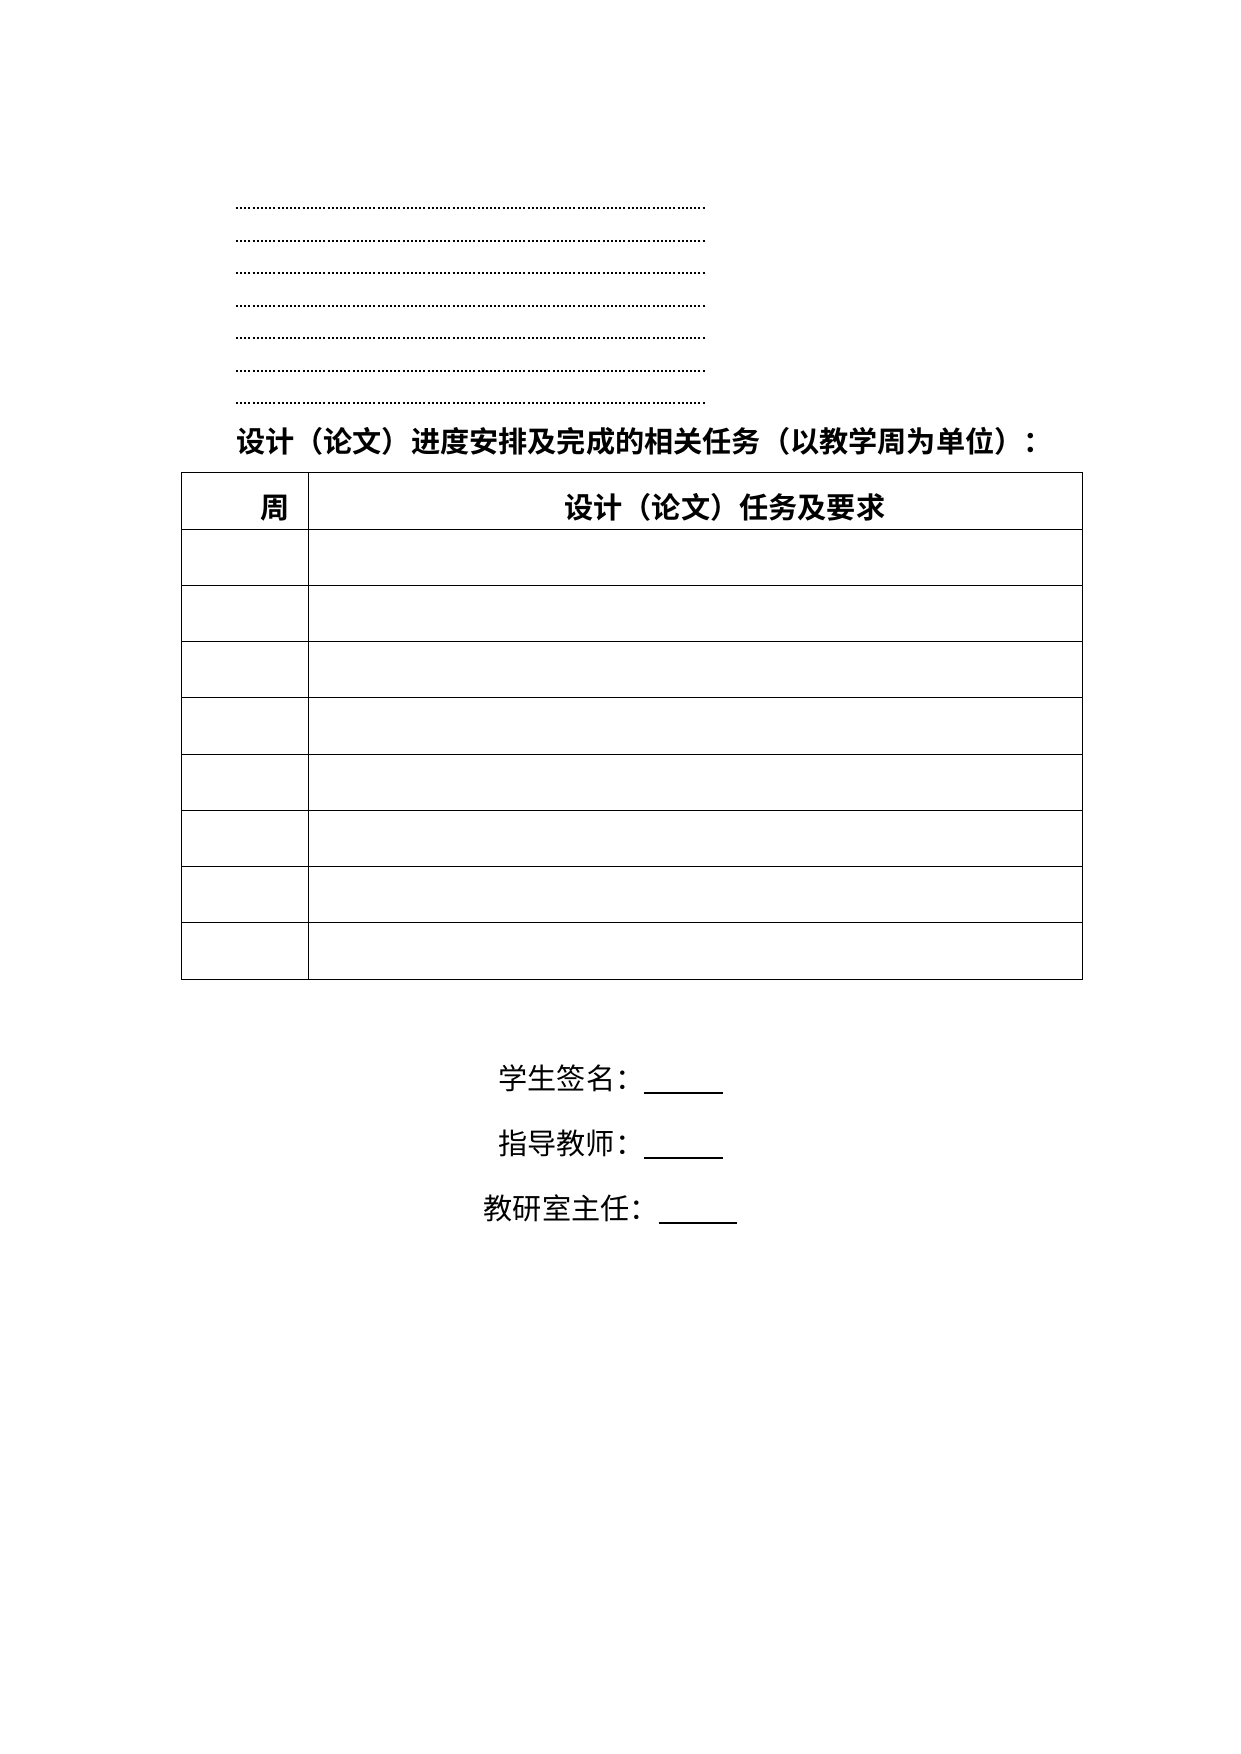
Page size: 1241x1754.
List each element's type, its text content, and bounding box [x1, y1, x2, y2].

table_cell [309, 923, 1082, 978]
table_cell [182, 642, 308, 697]
table_cell [309, 811, 1082, 866]
table_header 设计（论文）任务及要求 [309, 473, 1082, 528]
table_cell [182, 698, 308, 753]
table_cell [182, 923, 308, 978]
table_cell [182, 867, 308, 922]
table_cell [309, 698, 1082, 753]
table_cell [182, 586, 308, 641]
text 设计（论文）进度安排及完成的相关任务（以教学周为单位）： [177, 407, 1087, 472]
table_cell [309, 530, 1082, 585]
table_cell [182, 811, 308, 866]
table_cell [309, 586, 1082, 641]
table_cell [309, 867, 1082, 922]
text 指导教师： [177, 1109, 1087, 1174]
table_cell [182, 755, 308, 810]
table_header 周 次 [182, 473, 308, 528]
table_cell [182, 530, 308, 585]
text 教研室主任： [177, 1174, 1087, 1239]
table_cell [309, 755, 1082, 810]
text 学生签名： [177, 1044, 1087, 1109]
table_cell [309, 642, 1082, 697]
